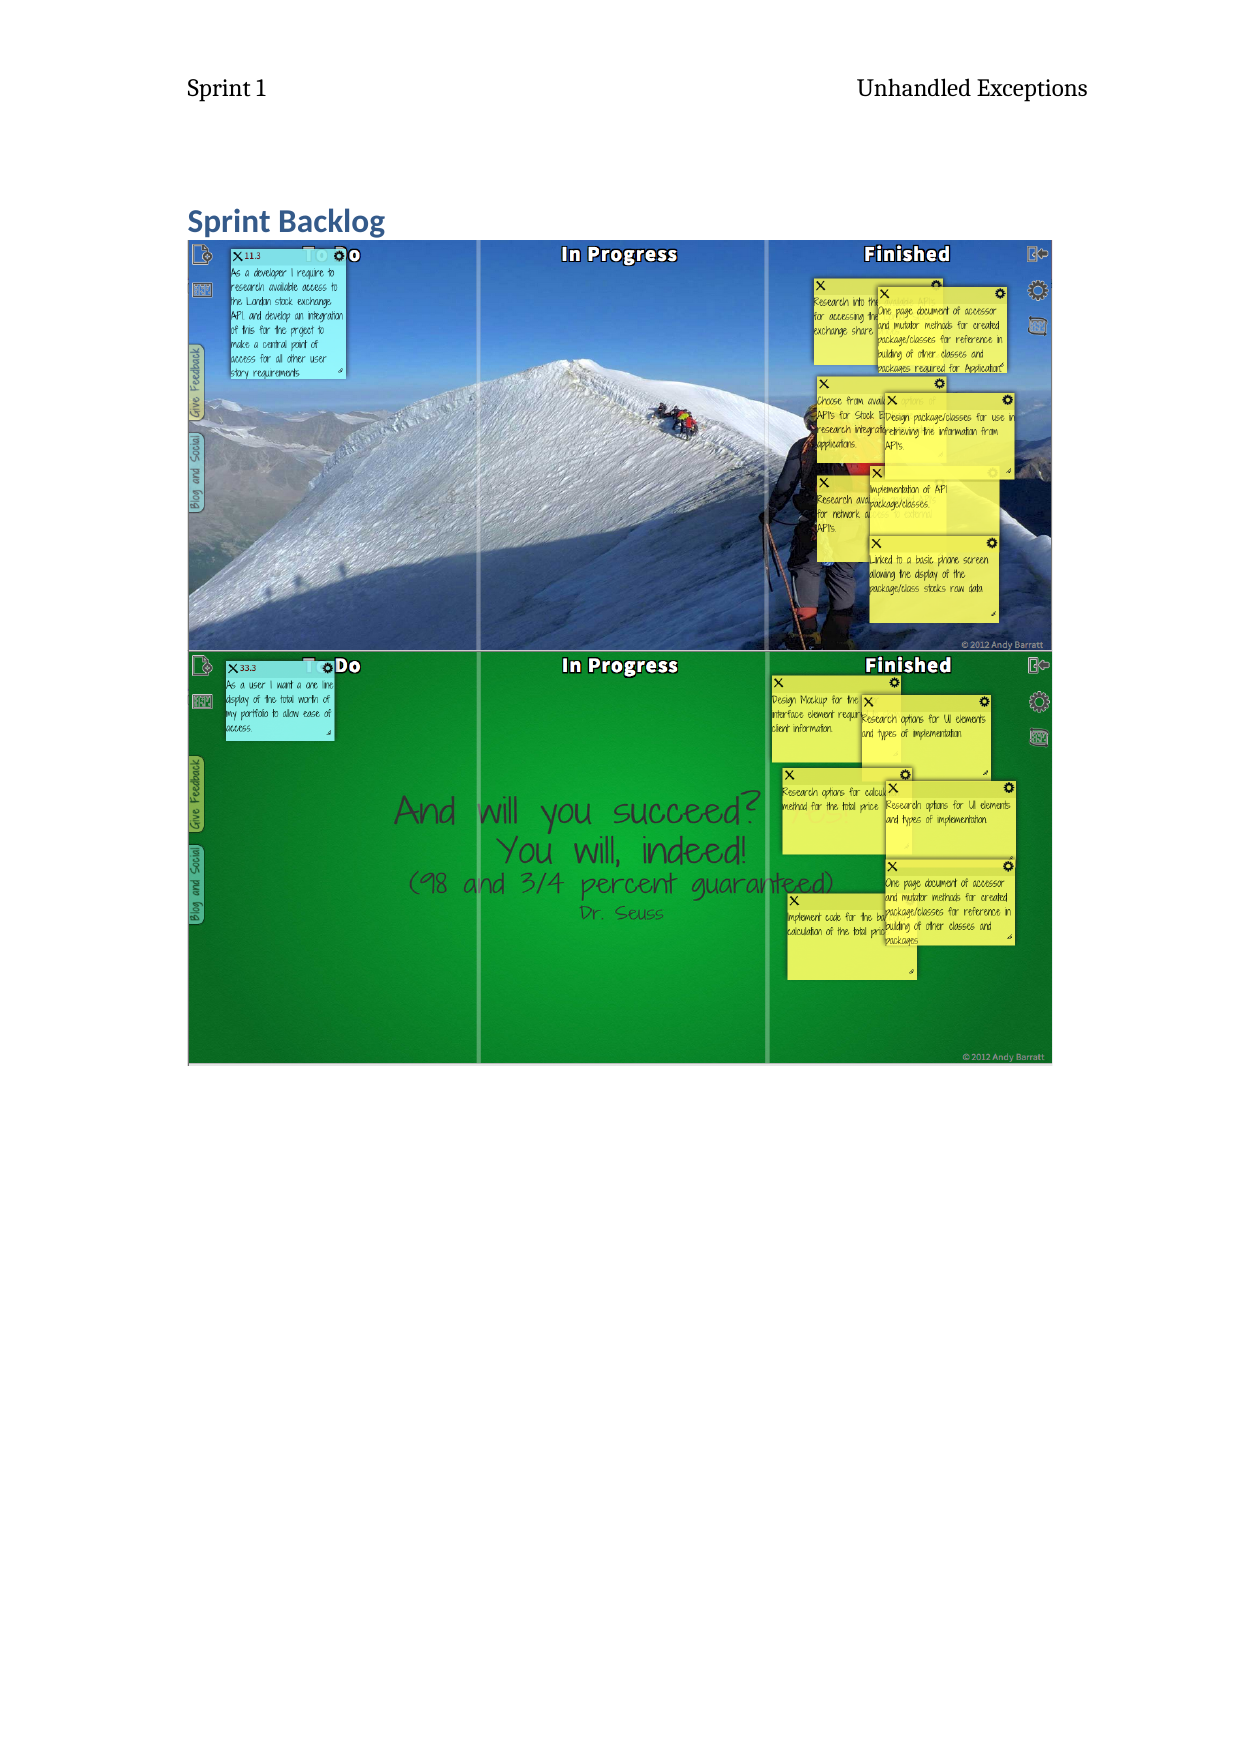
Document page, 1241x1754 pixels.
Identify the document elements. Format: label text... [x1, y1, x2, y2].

picture [187, 240, 1053, 1066]
subtitle Sprint Backlog [187, 200, 1053, 240]
